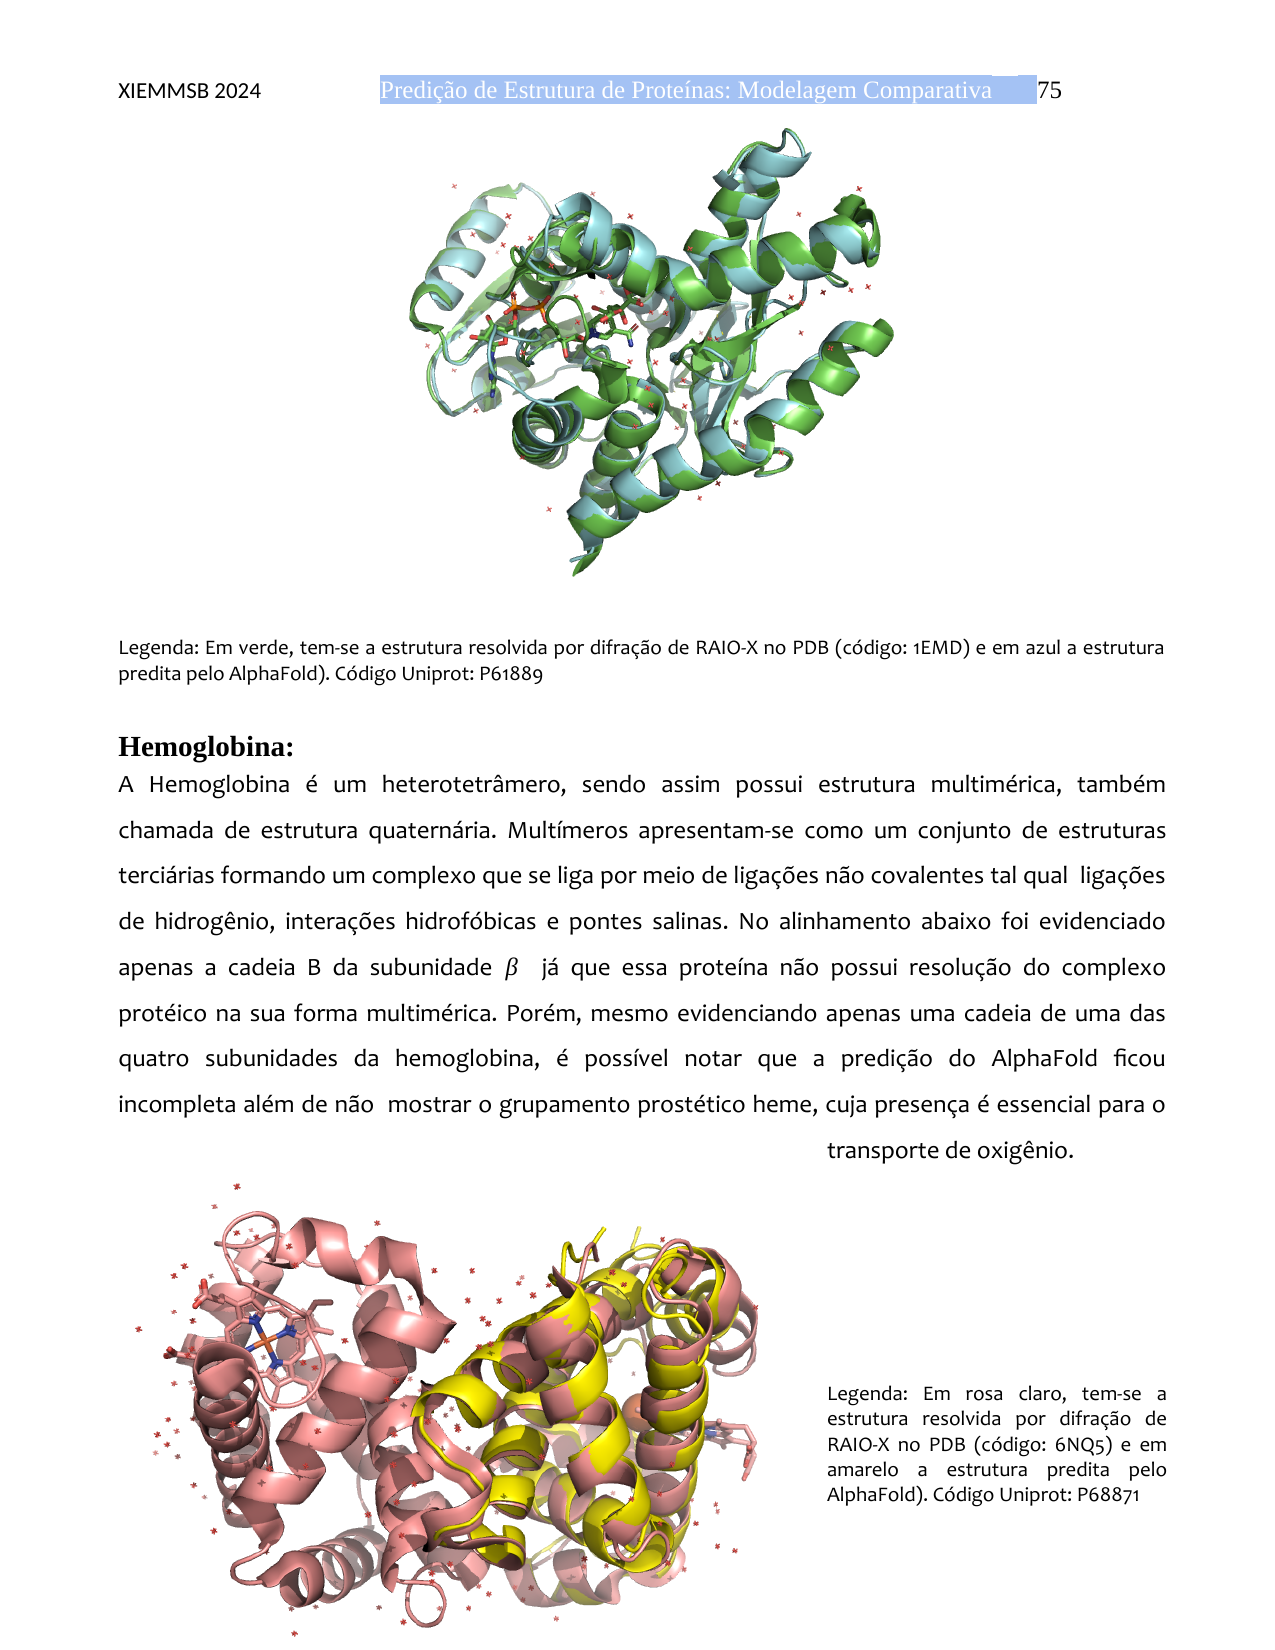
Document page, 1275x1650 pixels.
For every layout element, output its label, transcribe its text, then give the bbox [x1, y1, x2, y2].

text Legenda: Em verde, tem-se a estrutura resolvida por difração de RAIO-X no PDB (código: 1EMD) e em azul a estrutura predita pelo AlphaFold). Código Uniprot: P61889 [118, 635, 1167, 686]
picture [110, 1178, 809, 1650]
subtitle Hemoglobina: [118, 729, 1167, 762]
picture [121, 122, 1161, 580]
text Legenda: Em rosa claro, tem-se a estrutura resolvida por difração de RAIO-X no PDB (código: 6NQ5) e em amarelo a estrutura predita pelo AlphaFold). Código Uniprot: P68871 [809, 1381, 1167, 1508]
text A Hemoglobina é um heterotetrâmero, sendo assim possui estrutura multimérica, também chamada de estrutura quaternária. Multímeros apresentam-se como um conjunto de estruturas terciárias formando um complexo que se liga por meio de ligações não covalentes tal qual ligações de hidrogênio, interações hidrofóbicas e pontes salinas. No alinhamento abaixo foi evidenciado apenas a cadeia B da subunidade já que essa proteína não possui resolução do complexo protéico na sua forma multimérica. Porém, mesmo evidenciando apenas uma cadeia de uma das quatro subunidades da hemoglobina, é possível notar que a predição do AlphaFold ficou incompleta além de não mostrar o grupamento prostético heme, cuja presença é essencial para o transporte de oxigênio. [118, 769, 1167, 1165]
